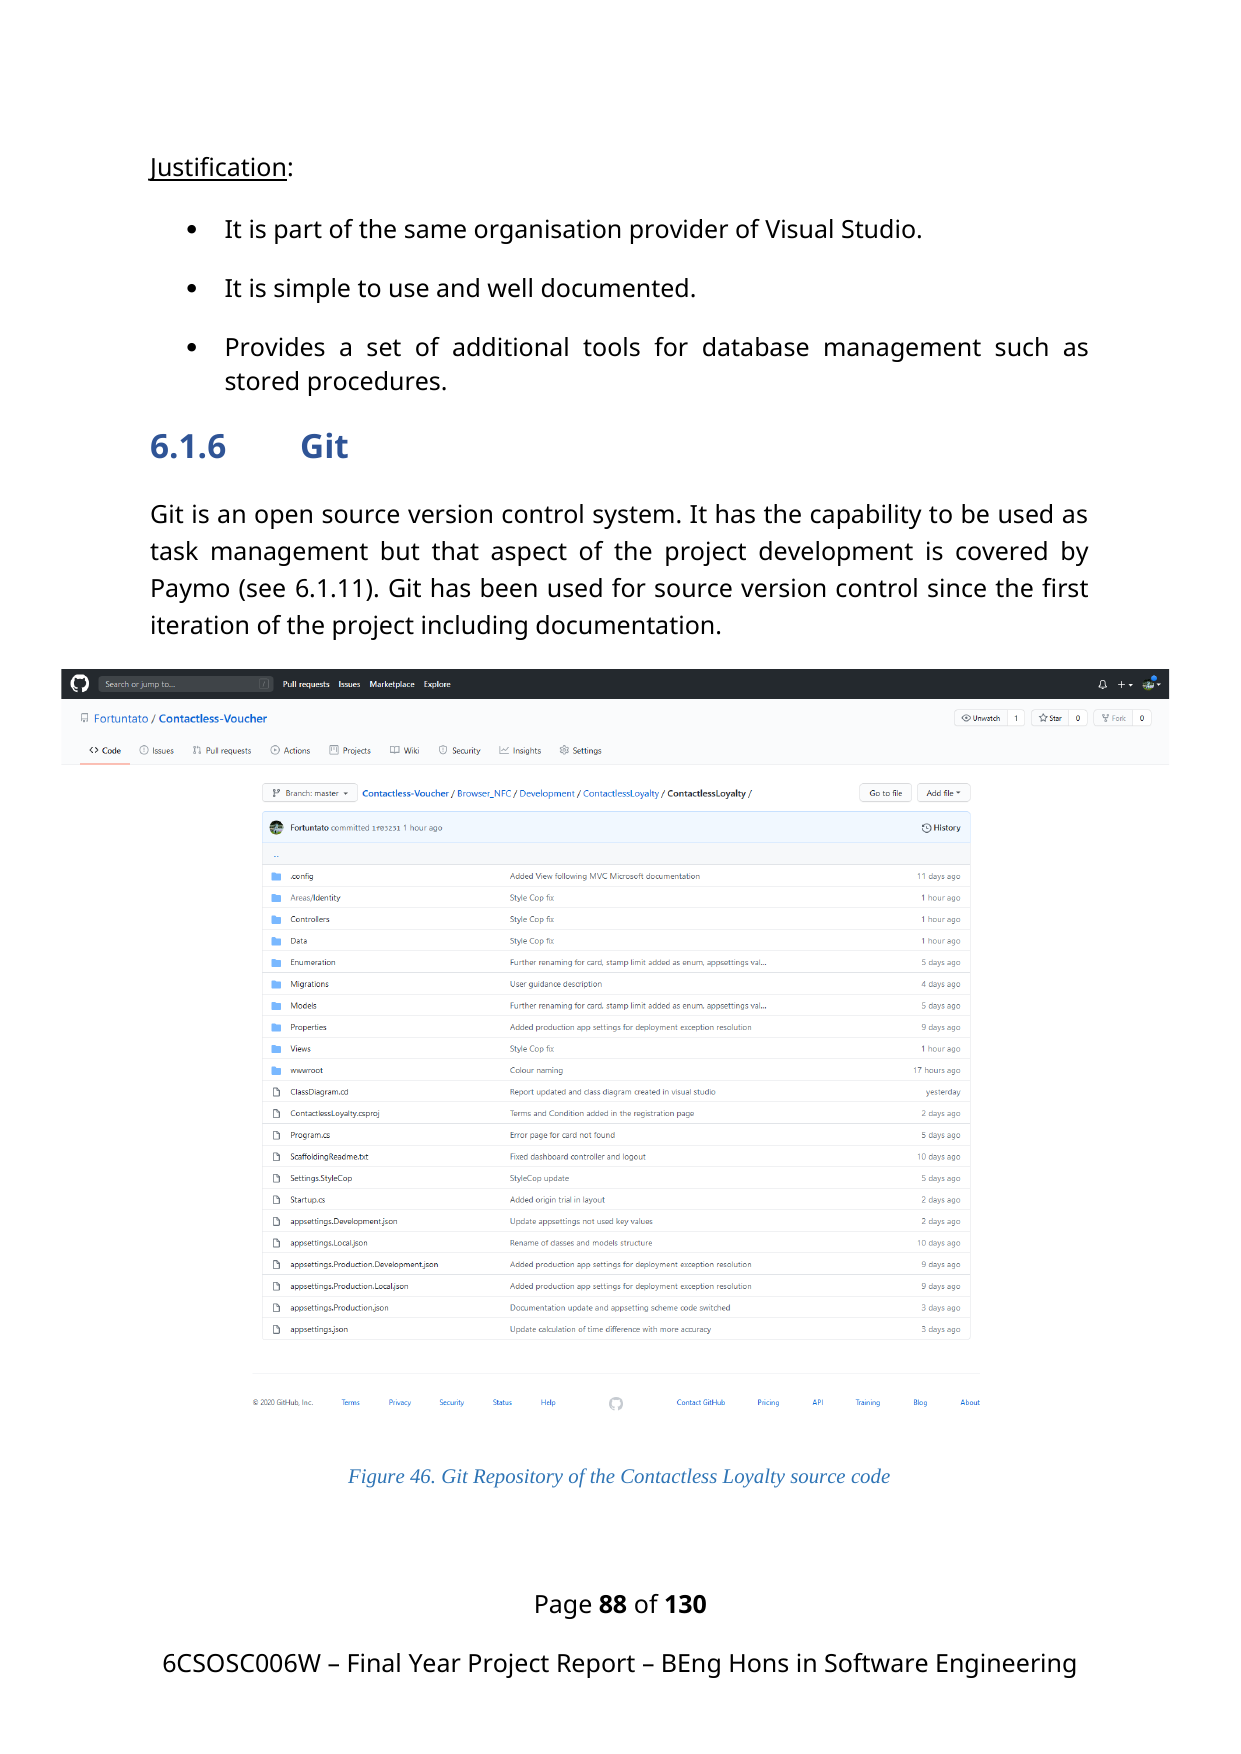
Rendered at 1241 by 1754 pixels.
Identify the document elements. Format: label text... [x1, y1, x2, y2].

text Figure 46. Git Repository of the Contactless Loyalty source code [150, 1464, 1090, 1488]
list It is simple to use and well documented. [187, 271, 1090, 305]
text Justification: [150, 150, 1090, 184]
text Git is an open source version control system. It has the capability to be used as task management but that aspect of the project development is covered by Paymo (see 6.1.11). Git has been used for source version control since the first iteration of the project including documentation. [150, 497, 1090, 641]
picture [61, 669, 1170, 1439]
list It is part of the same organisation provider of Visual Studio. [187, 212, 1090, 246]
subtitle Git [150, 423, 1090, 468]
list Provides a set of additional tools for database management such as stored procedures. [187, 330, 1090, 398]
